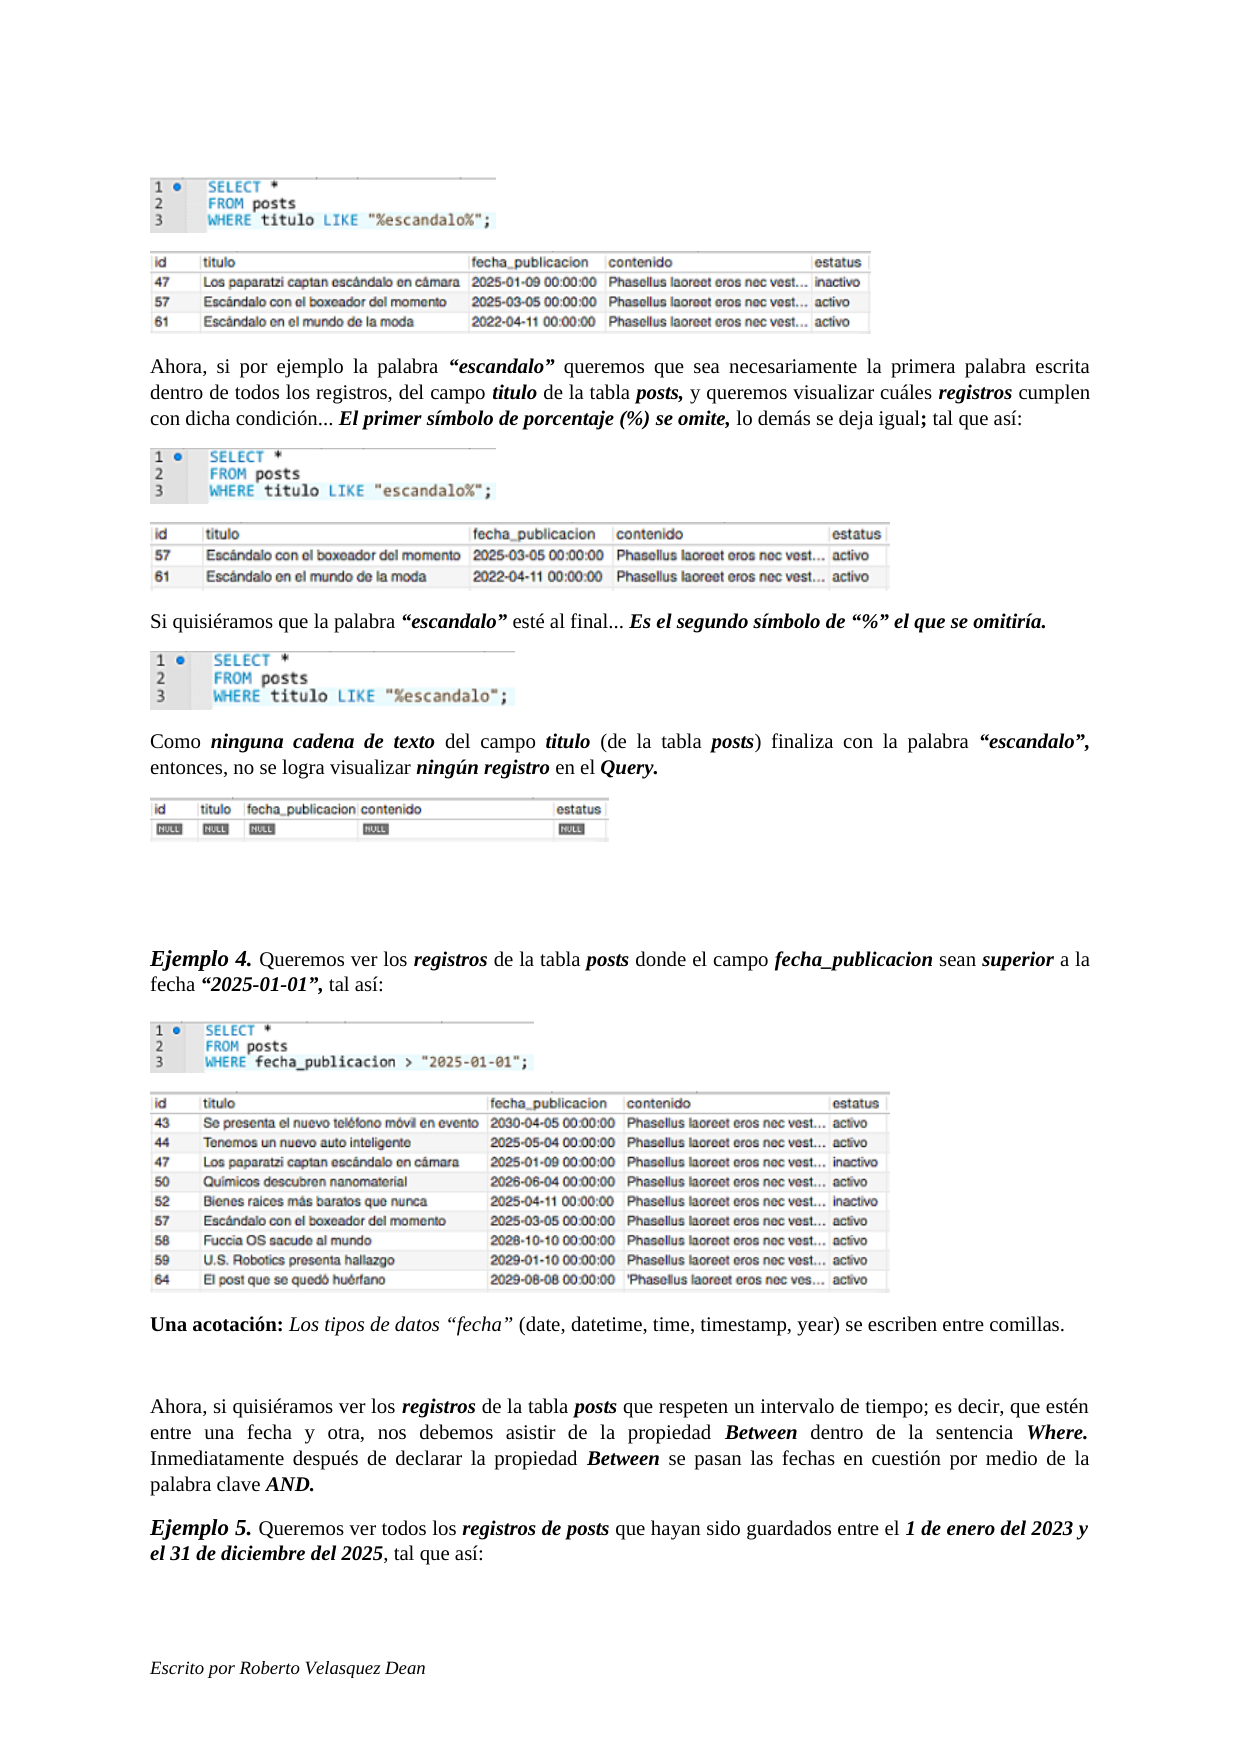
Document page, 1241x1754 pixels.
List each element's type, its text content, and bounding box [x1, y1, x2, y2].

text Ahora, si quisiéramos ver los registros de la tabla posts que respeten un intervalo de tiempo; es decir, que estén entre una fecha y otra, nos debemos asistir de la propiedad Between dentro de la sentencia Where. Inmediatamente después de declarar la propiedad Between se pasan las fechas en cuestión por medio de la palabra clave AND. [150, 1394, 1090, 1496]
text Como ninguna cadena de texto del campo titulo (de la tabla posts) finaliza con la palabra “escandalo”, entonces, no se logra visualizar ningún registro en el Query. [150, 729, 1090, 779]
picture [150, 1021, 534, 1073]
picture [150, 522, 890, 591]
text Si quisiéramos que la palabra “escandalo” esté al final... Es el segundo símbolo de “%” el que se omitiría. [150, 609, 1090, 633]
text Una acotación: Los tipos de datos “fecha” (date, datetime, time, timestamp, year) se escriben entre comillas. [150, 1312, 1090, 1336]
picture [150, 177, 496, 233]
picture [150, 797, 609, 842]
subtitle Ejemplo 4. Queremos ver los registros de la tabla posts donde el campo fecha_publicacion sean superior a la fecha “2025-01-01”, tal así: [150, 945, 1090, 996]
text Ahora, si por ejemplo la palabra “escandalo” queremos que sea necesariamente la primera palabra escrita dentro de todos los registros, del campo titulo de la tabla posts, y queremos visualizar cuáles registros cumplen con dicha condición... El primer símbolo de porcentaje (%) se omite, lo demás se deja igual; tal que así: [150, 354, 1090, 430]
picture [150, 1091, 890, 1293]
picture [150, 448, 496, 504]
picture [150, 251, 871, 334]
picture [150, 651, 515, 710]
subtitle Ejemplo 5. Queremos ver todos los registros de posts que hayan sido guardados entre el 1 de enero del 2023 y el 31 de diciembre del 2025, tal que así: [150, 1514, 1090, 1565]
